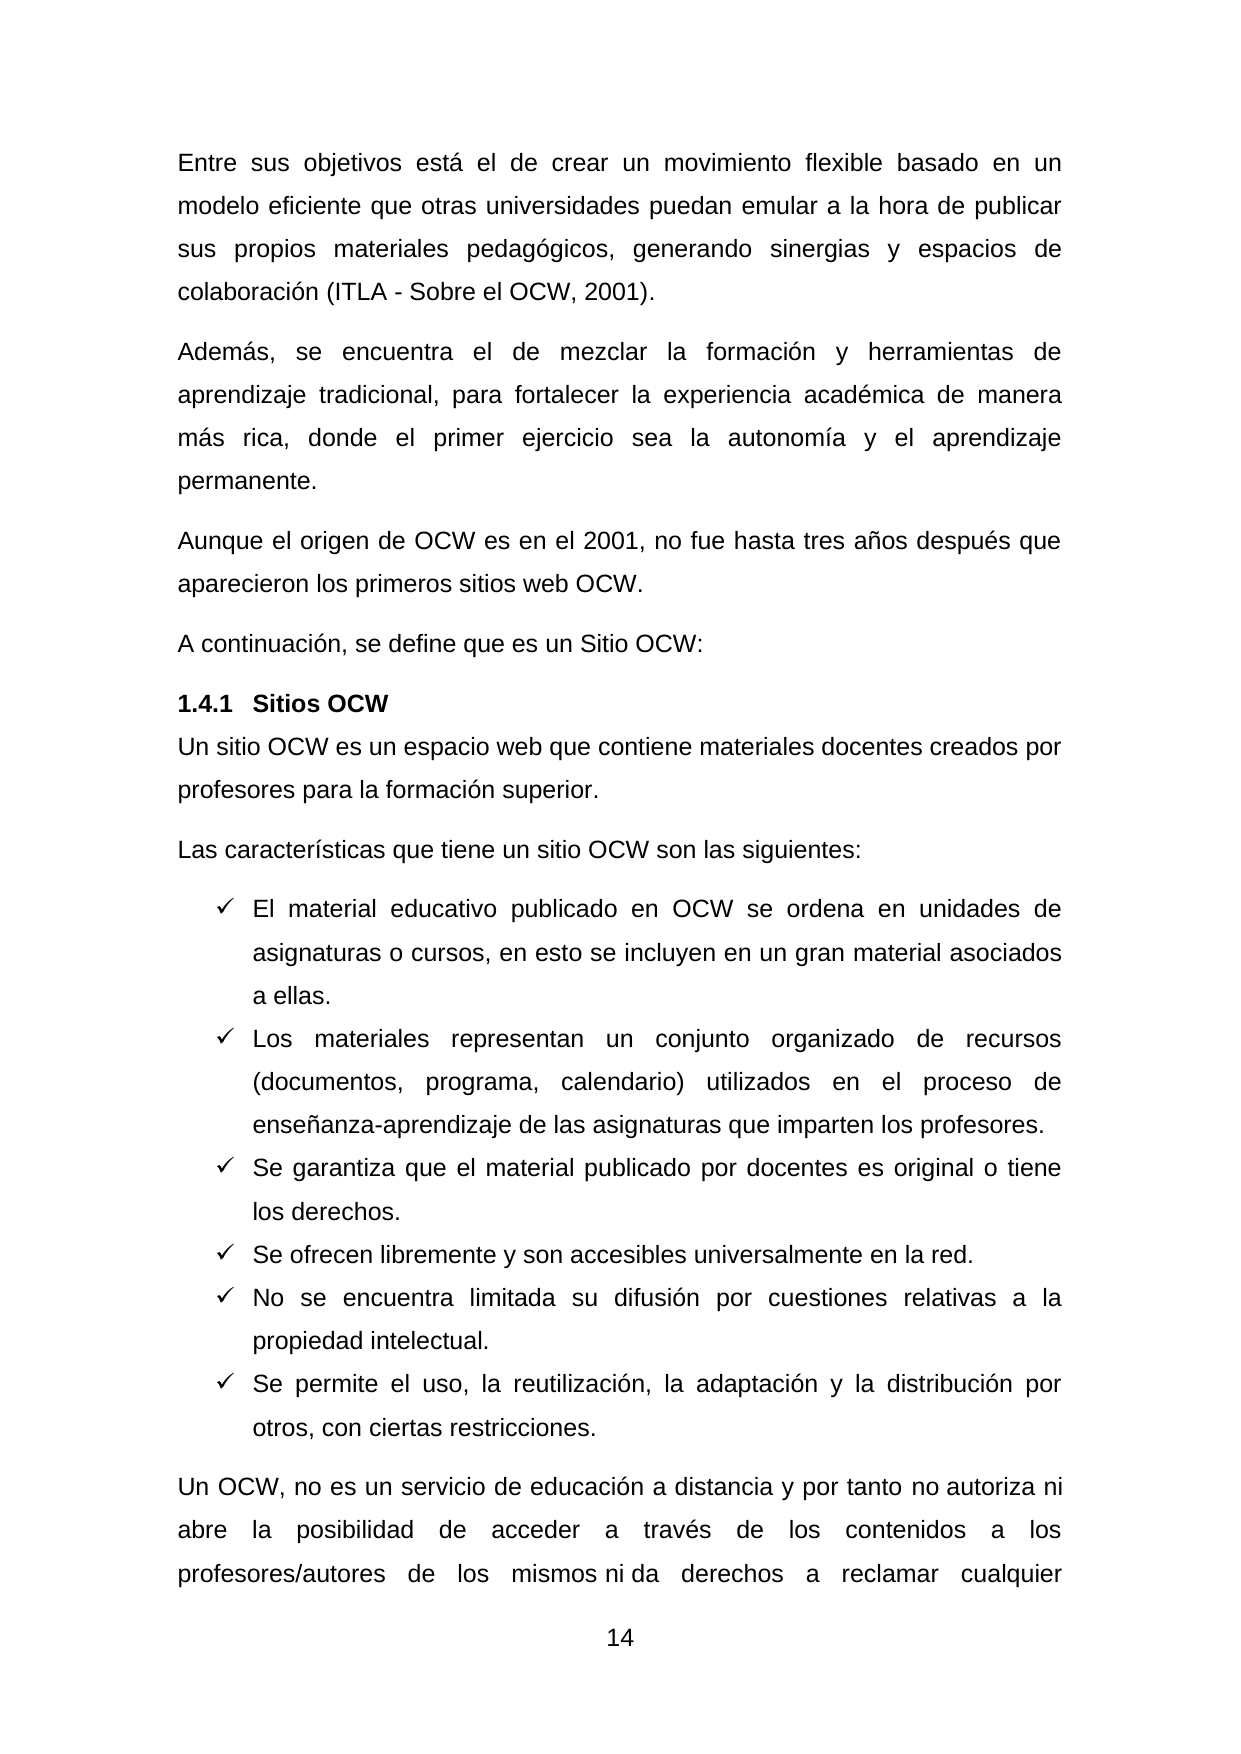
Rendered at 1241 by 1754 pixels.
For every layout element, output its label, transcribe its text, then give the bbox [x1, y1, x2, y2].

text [177, 1472, 1063, 1587]
text Las características que tiene un sitio OCW son las siguientes: [177, 835, 1063, 863]
text Además, se encuentra el de mezclar la formación y herramientas de aprendizaje tradicional, para fortalecer la experiencia académica de manera más rica, donde el primer ejercicio sea la autonomía y el aprendizaje permanente. [177, 337, 1063, 495]
text A continuación, se define que es un Sitio OCW: [177, 629, 1063, 658]
text Aunque el origen de OCW es en el 2001, no fue hasta tres años después que aparecieron los primeros sitios web OCW. [177, 526, 1063, 598]
list Se ofrecen libremente y son accesibles universalmente en la red. [215, 1240, 1063, 1269]
text Un sitio OCW es un espacio web que contiene materiales docentes creados por profesores para la formación superior. [177, 732, 1063, 804]
text Entre sus objetivos está el de crear un movimiento flexible basado en un modelo eficiente que otras universidades puedan emular a la hora de publicar sus propios materiales pedagógicos, generando sinergias y espacios de colaboración (ITLA - Sobre el OCW, 2001). [177, 148, 1063, 306]
subtitle Sitios OCW [177, 689, 1063, 717]
list Se permite el uso, la reutilización, la adaptación y la distribución por otros, con ciertas restricciones. [215, 1369, 1063, 1441]
list No se encuentra limitada su difusión por cuestiones relativas a la propiedad intelectual. [215, 1283, 1063, 1355]
list Se garantiza que el material publicado por docentes es original o tiene los derechos. [215, 1153, 1063, 1225]
list Los materiales representan un conjunto organizado de recursos (documentos, programa, calendario) utilizados en el proceso de enseñanza-aprendizaje de las asignaturas que imparten los profesores. [215, 1024, 1063, 1139]
list El material educativo publicado en OCW se ordena en unidades de asignaturas o cursos, en esto se incluyen en un gran material asociados a ellas. [215, 894, 1063, 1009]
